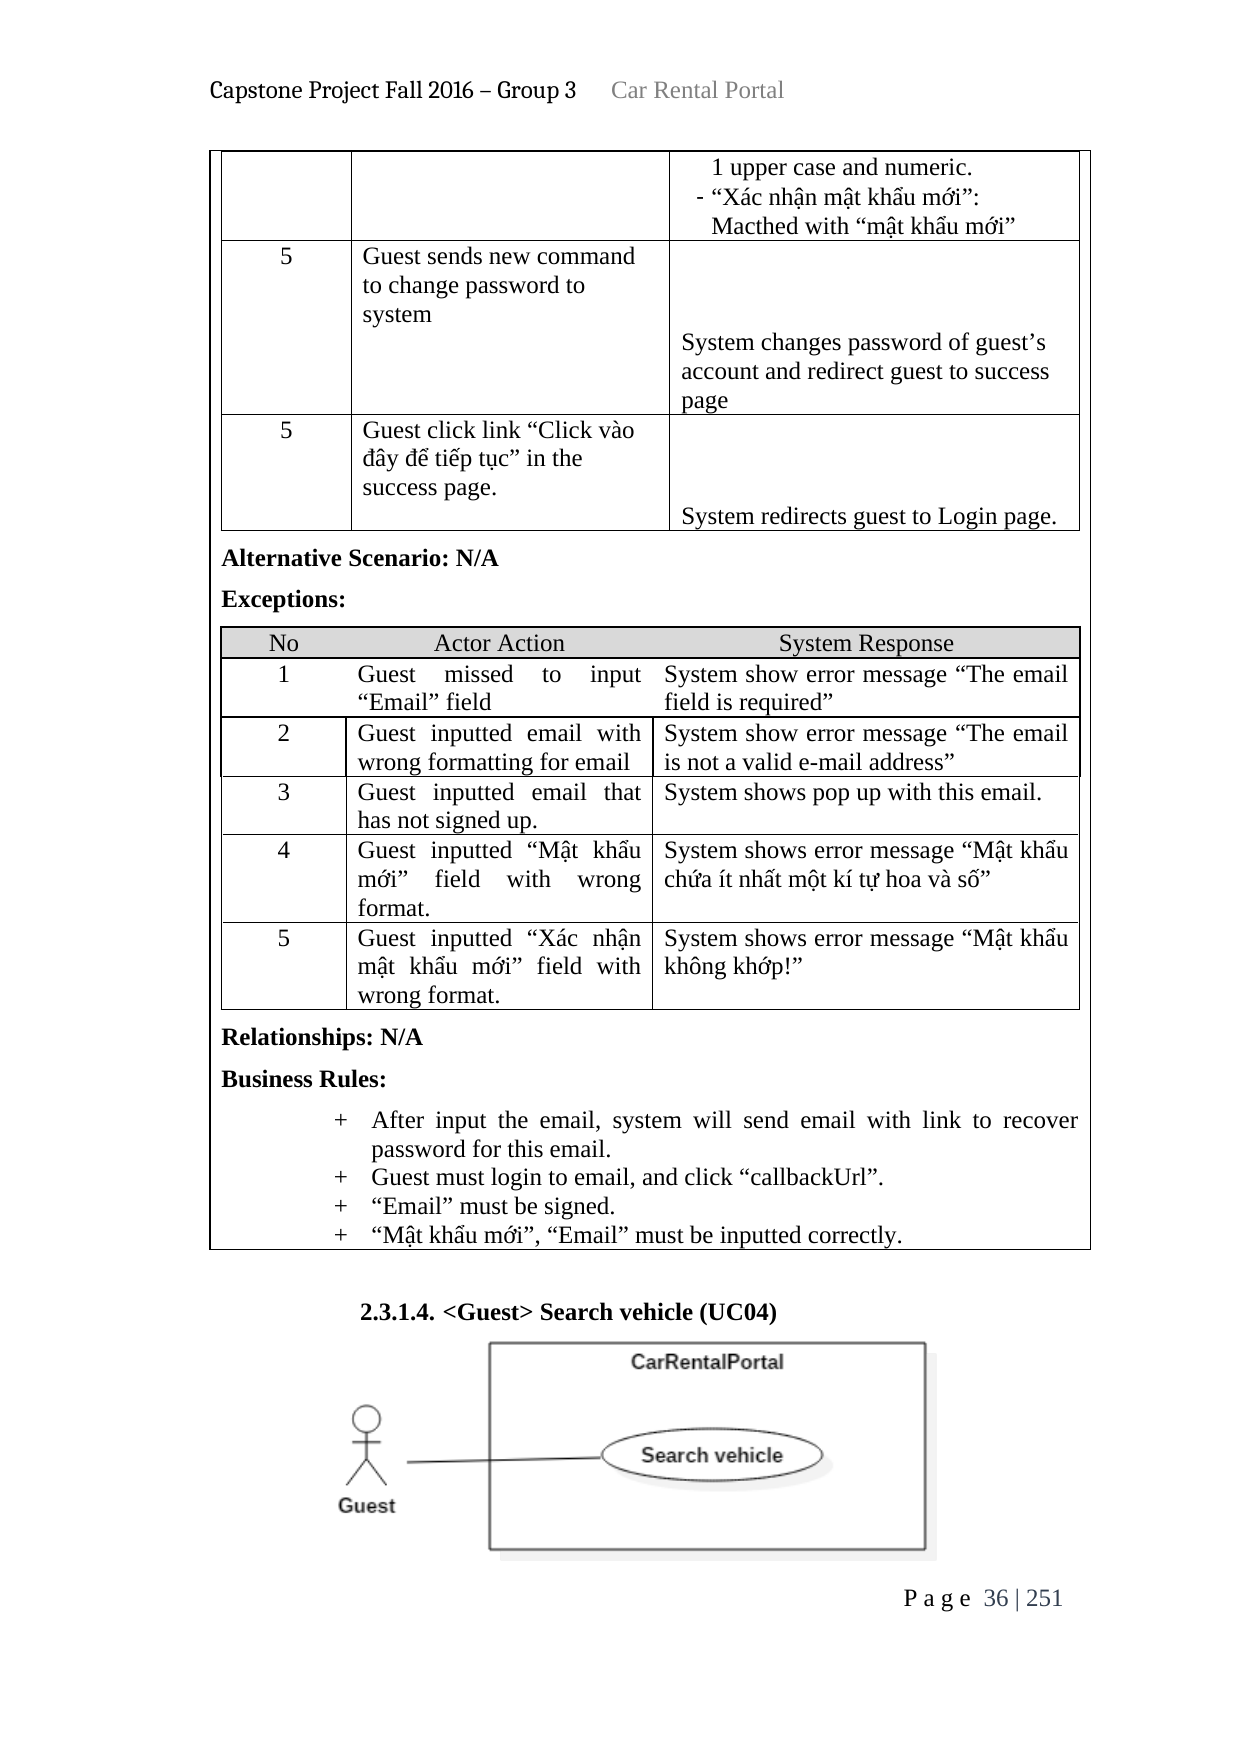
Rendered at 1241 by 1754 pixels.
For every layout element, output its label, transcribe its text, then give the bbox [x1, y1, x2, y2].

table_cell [211, 151, 1090, 1249]
picture [312, 1328, 988, 1570]
subtitle <Guest> Search vehicle (UC04) [360, 1297, 1090, 1326]
